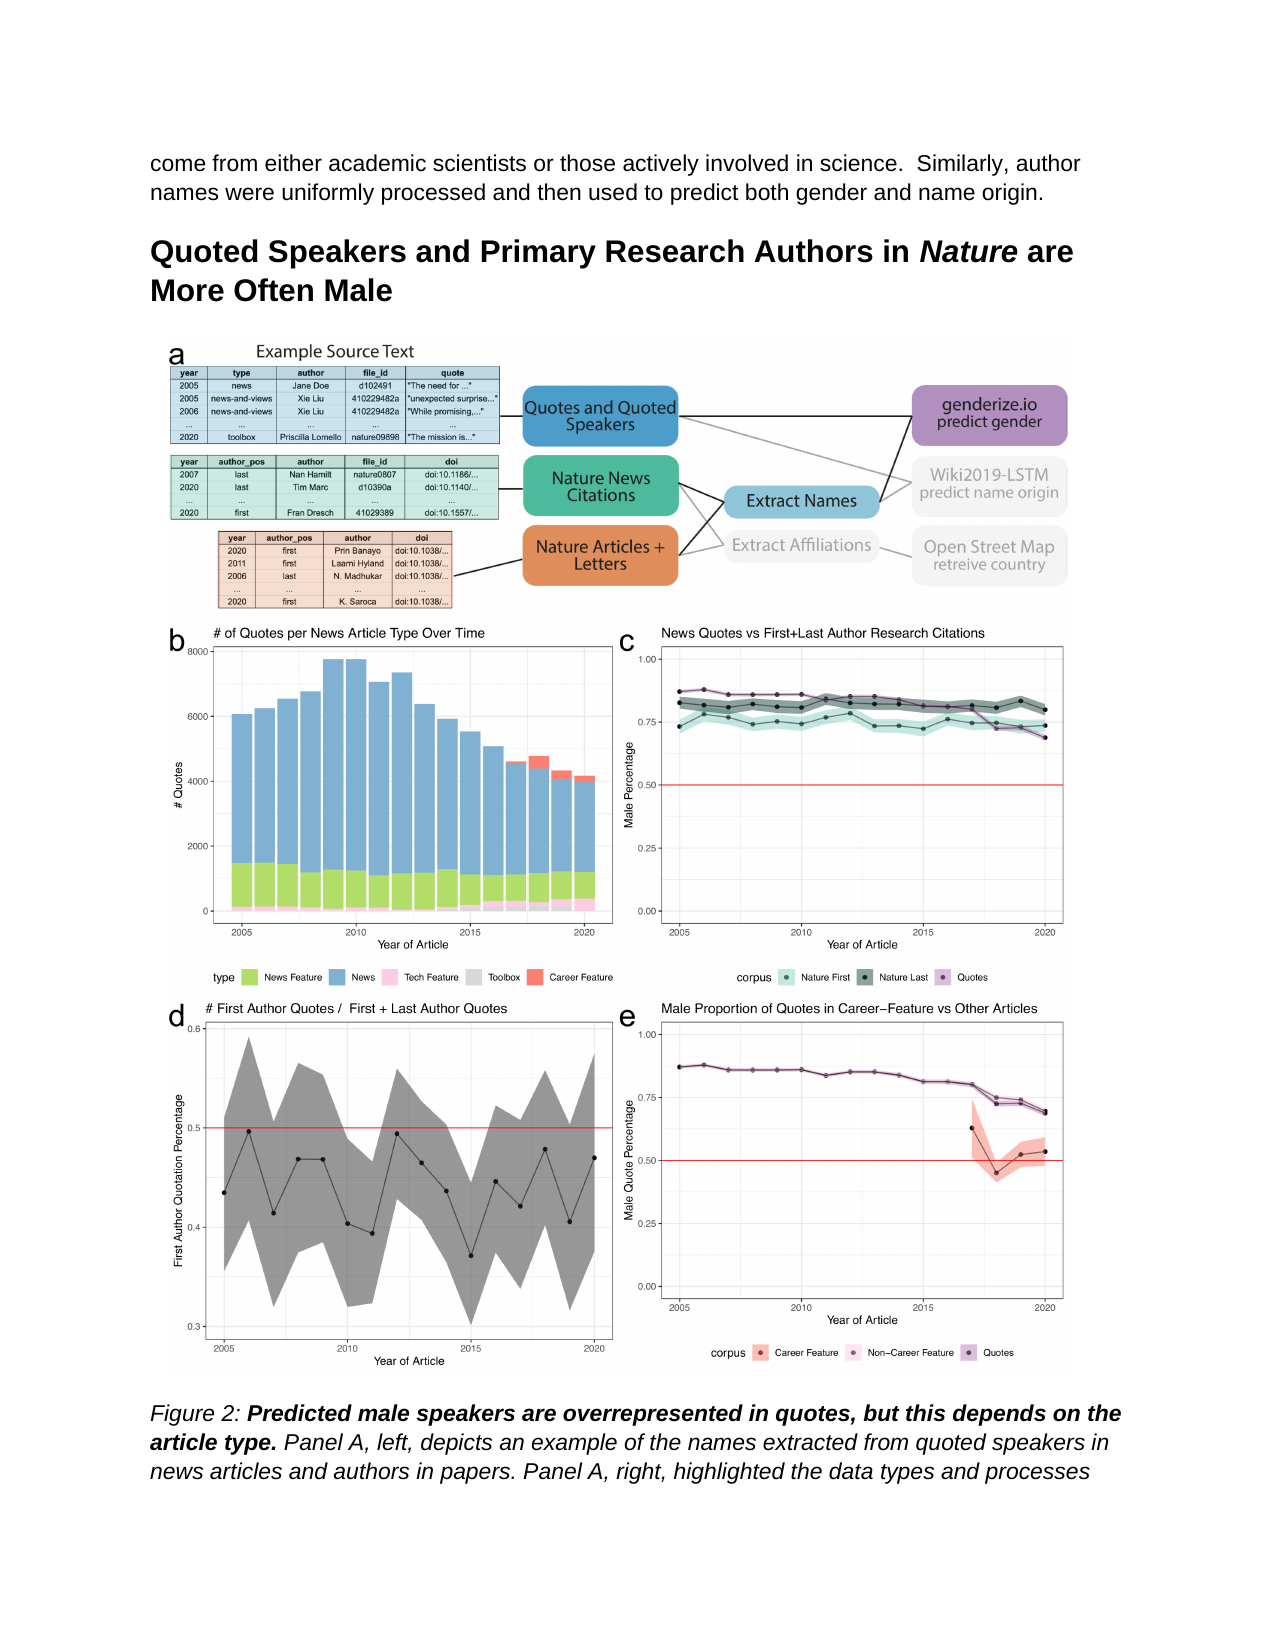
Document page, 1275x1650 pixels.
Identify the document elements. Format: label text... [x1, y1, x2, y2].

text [150, 150, 1125, 205]
picture [168, 336, 1069, 1373]
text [150, 1400, 1125, 1485]
subtitle Quoted Speakers and Primary Research Authors in Nature are More Often Male [150, 233, 1125, 308]
